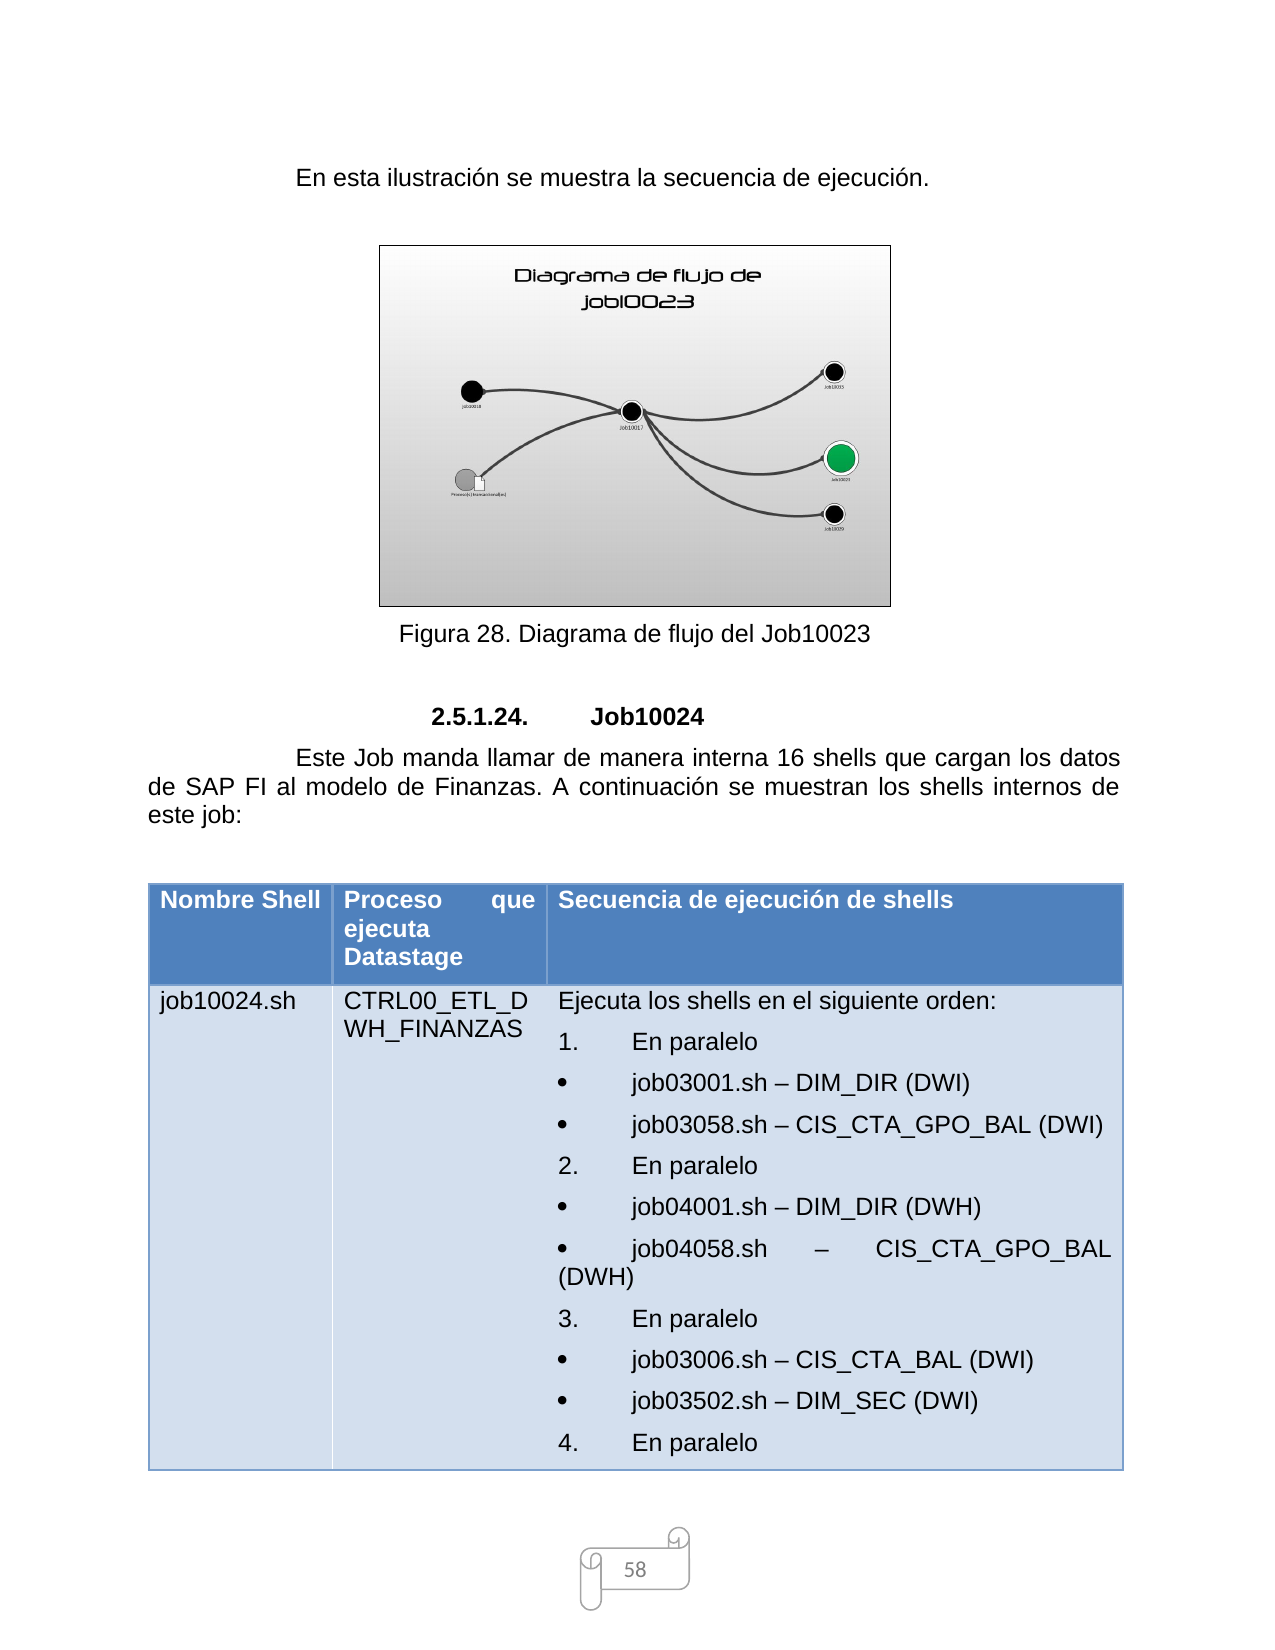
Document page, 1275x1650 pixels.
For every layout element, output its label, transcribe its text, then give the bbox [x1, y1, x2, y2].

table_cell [547, 986, 1122, 1469]
text Este Job manda llamar de manera interna 16 shells que cargan los datos de SAP FI al modelo de Finanzas. A continuación se muestran los shells internos de este job: [148, 743, 1122, 829]
text En esta ilustración se muestra la secuencia de ejecución. [148, 162, 1122, 191]
table_header Nombre Shell [150, 885, 331, 984]
table_header Proceso que ejecuta Datastage [334, 885, 546, 984]
table_cell job10024.sh [150, 986, 332, 1469]
picture [380, 246, 890, 606]
table_cell CTRL00_ETL_DWH_FINANZAS [333, 986, 547, 1469]
text Figura 28. Diagrama de flujo del Job10023 [148, 619, 1122, 648]
subtitle Job10024 [283, 702, 1122, 730]
table_header Secuencia de ejecución de shells [548, 885, 1122, 984]
